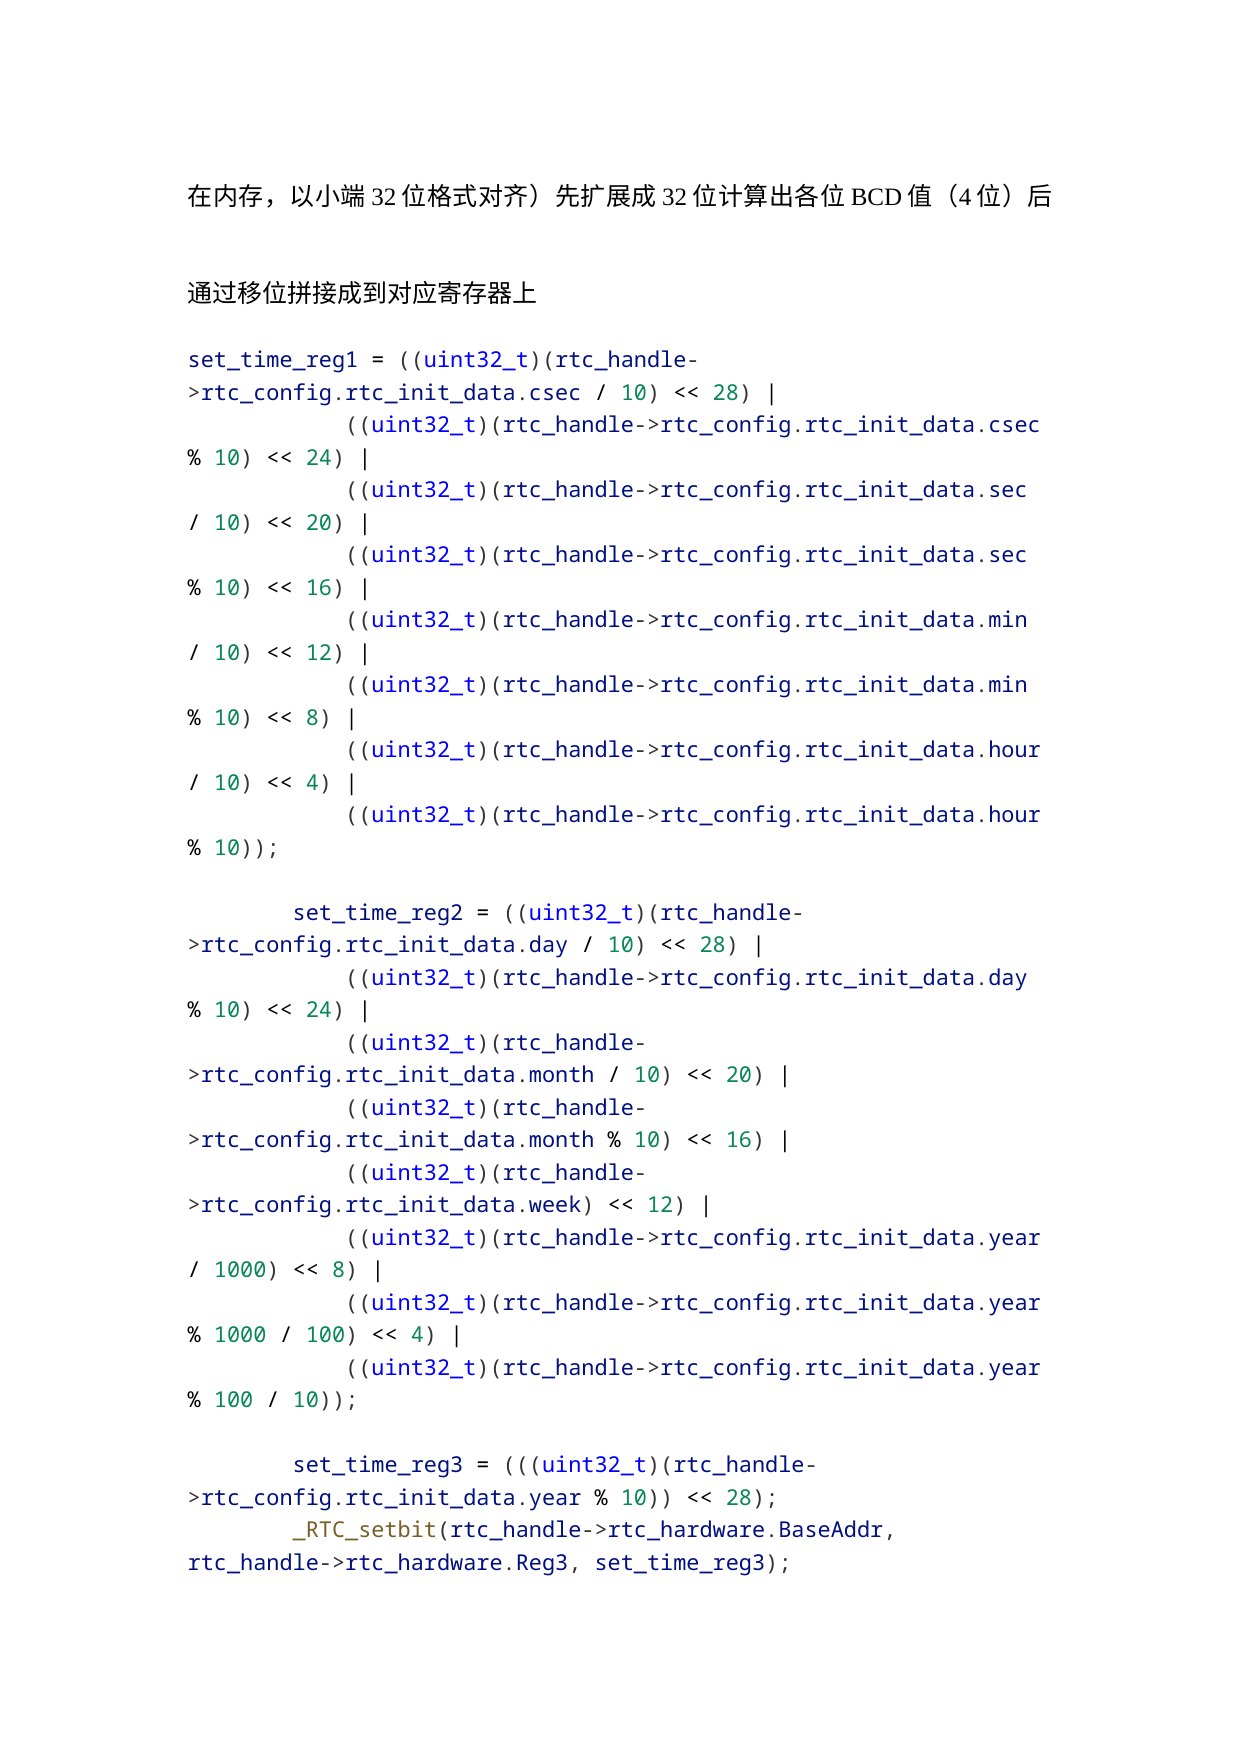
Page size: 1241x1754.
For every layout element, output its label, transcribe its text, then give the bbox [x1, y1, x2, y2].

text set_time_reg1 = ((uint32_t)(rtc_handle->rtc_config.rtc_init_data.csec / 10) << 28) | [187, 343, 1053, 408]
text ((uint32_t)(rtc_handle->rtc_config.rtc_init_data.year / 1000) << 8) | [187, 1220, 1053, 1285]
text set_time_reg3 = (((uint32_t)(rtc_handle->rtc_config.rtc_init_data.year % 10)) << 28); [187, 1448, 1053, 1513]
text ((uint32_t)(rtc_handle->rtc_config.rtc_init_data.week) << 12) | [187, 1155, 1053, 1220]
text ((uint32_t)(rtc_handle->rtc_config.rtc_init_data.sec / 10) << 20) | [187, 473, 1053, 538]
text ((uint32_t)(rtc_handle->rtc_config.rtc_init_data.hour % 10)); [187, 798, 1053, 863]
text ((uint32_t)(rtc_handle->rtc_config.rtc_init_data.min % 10) << 8) | [187, 668, 1053, 733]
text ((uint32_t)(rtc_handle->rtc_config.rtc_init_data.month % 10) << 16) | [187, 1090, 1053, 1155]
text ((uint32_t)(rtc_handle->rtc_config.rtc_init_data.year % 1000 / 100) << 4) | [187, 1285, 1053, 1350]
text ((uint32_t)(rtc_handle->rtc_config.rtc_init_data.day % 10) << 24) | [187, 960, 1053, 1025]
text ((uint32_t)(rtc_handle->rtc_config.rtc_init_data.csec % 10) << 24) | [187, 408, 1053, 473]
text set_time_reg2 = ((uint32_t)(rtc_handle->rtc_config.rtc_init_data.day / 10) << 28) | [187, 895, 1053, 960]
text ((uint32_t)(rtc_handle->rtc_config.rtc_init_data.year % 100 / 10)); [187, 1350, 1053, 1415]
text ((uint32_t)(rtc_handle->rtc_config.rtc_init_data.hour / 10) << 4) | [187, 733, 1053, 798]
text _RTC_setbit(rtc_handle->rtc_hardware.BaseAddr, rtc_handle->rtc_hardware.Reg3, set_time_reg3); [187, 1513, 1053, 1578]
text ((uint32_t)(rtc_handle->rtc_config.rtc_init_data.sec % 10) << 16) | [187, 538, 1053, 603]
text ((uint32_t)(rtc_handle->rtc_config.rtc_init_data.month / 10) << 20) | [187, 1025, 1053, 1090]
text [187, 162, 1053, 324]
text ((uint32_t)(rtc_handle->rtc_config.rtc_init_data.min / 10) << 12) | [187, 603, 1053, 668]
